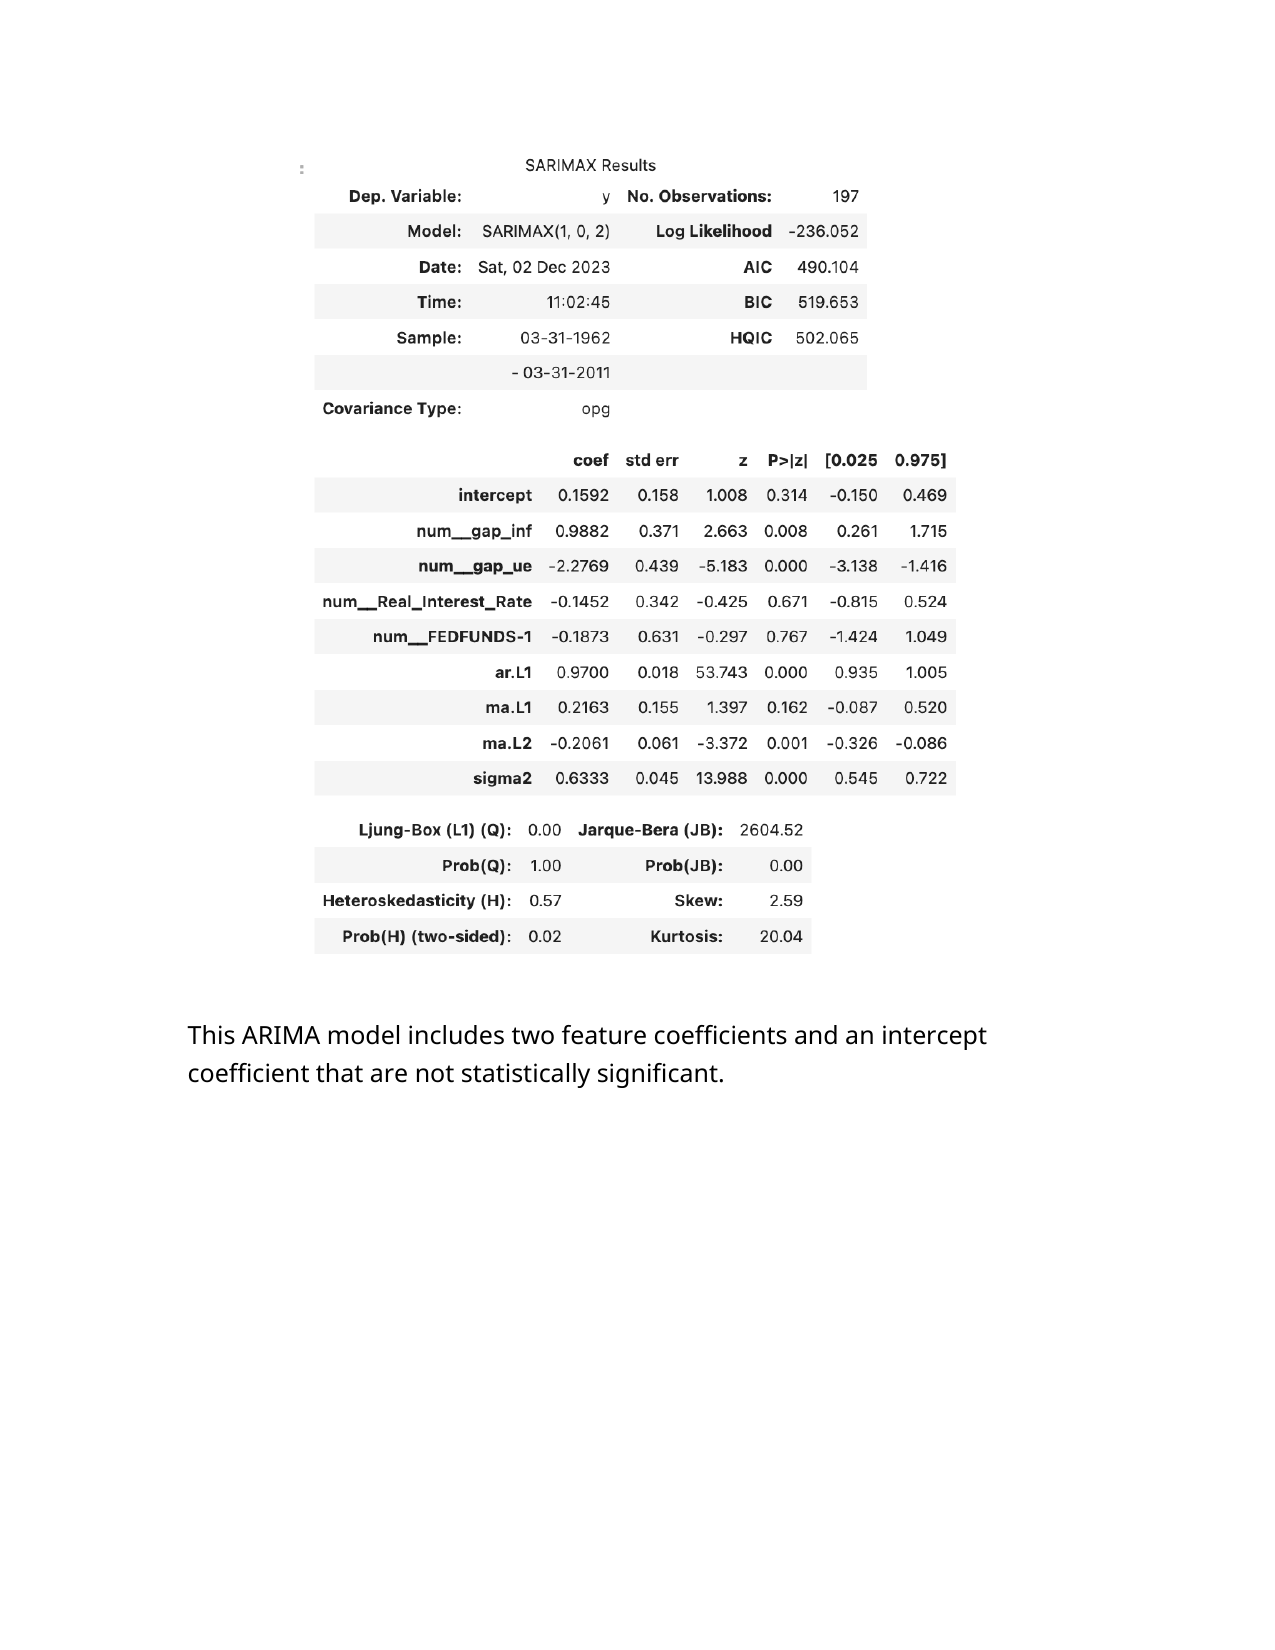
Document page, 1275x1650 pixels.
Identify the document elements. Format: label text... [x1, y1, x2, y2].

picture [300, 150, 976, 990]
text This ARIMA model includes two feature coefficients and an intercept coefficient that are not statistically significant. [187, 1018, 1087, 1089]
